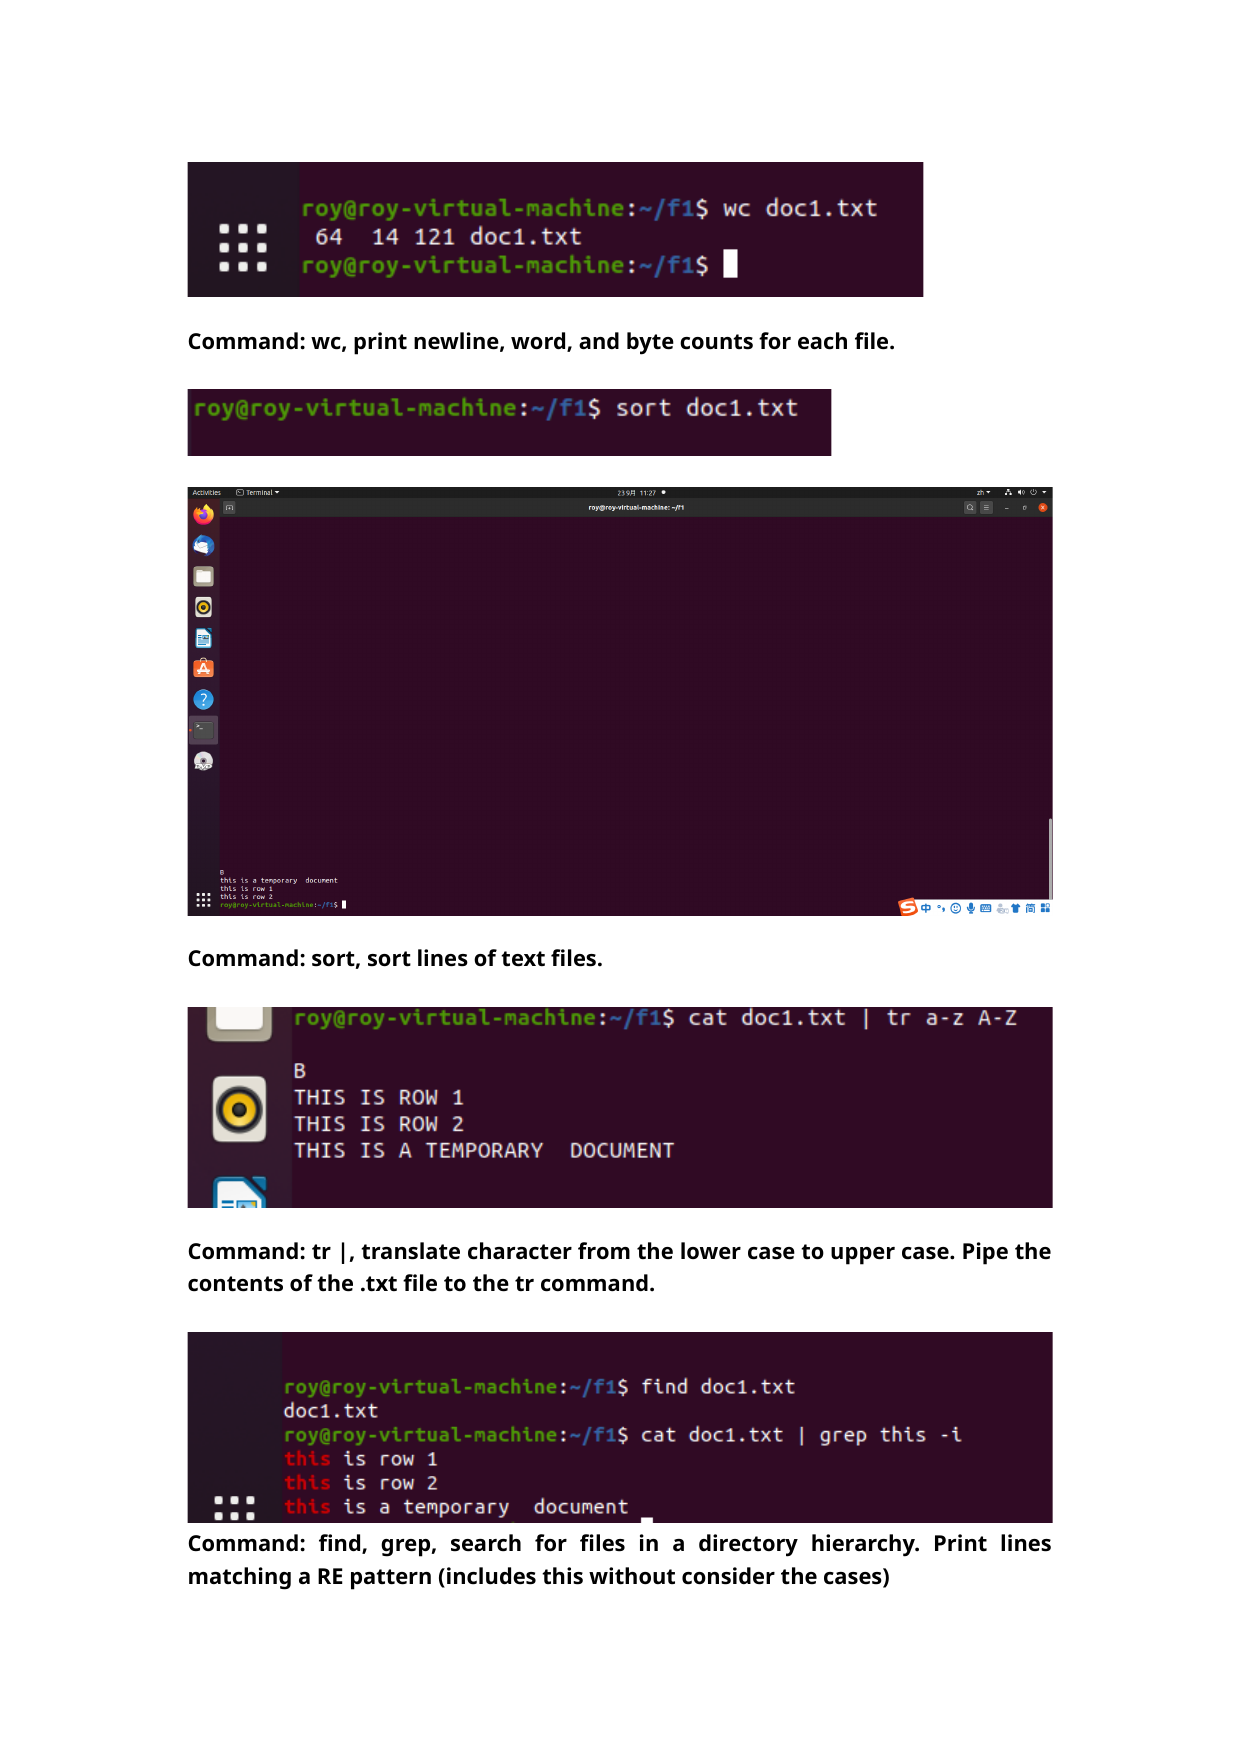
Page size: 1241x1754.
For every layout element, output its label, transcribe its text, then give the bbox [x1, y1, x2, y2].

picture [187, 389, 832, 456]
text Command: wc, print newline, word, and byte counts for each file. [187, 324, 1053, 357]
picture [187, 1332, 1053, 1523]
text Command: sort, sort lines of text files. [187, 942, 1053, 974]
picture [187, 1007, 1053, 1208]
text Command: find, grep, search for files in a directory hierarchy. Print lines matching a RE pattern (includes this without consider the cases) [187, 1527, 1053, 1592]
text Command: tr |, translate character from the lower case to upper case. Pipe the contents of the .txt file to the tr command. [187, 1234, 1053, 1299]
picture [187, 162, 924, 297]
picture [187, 487, 1053, 916]
